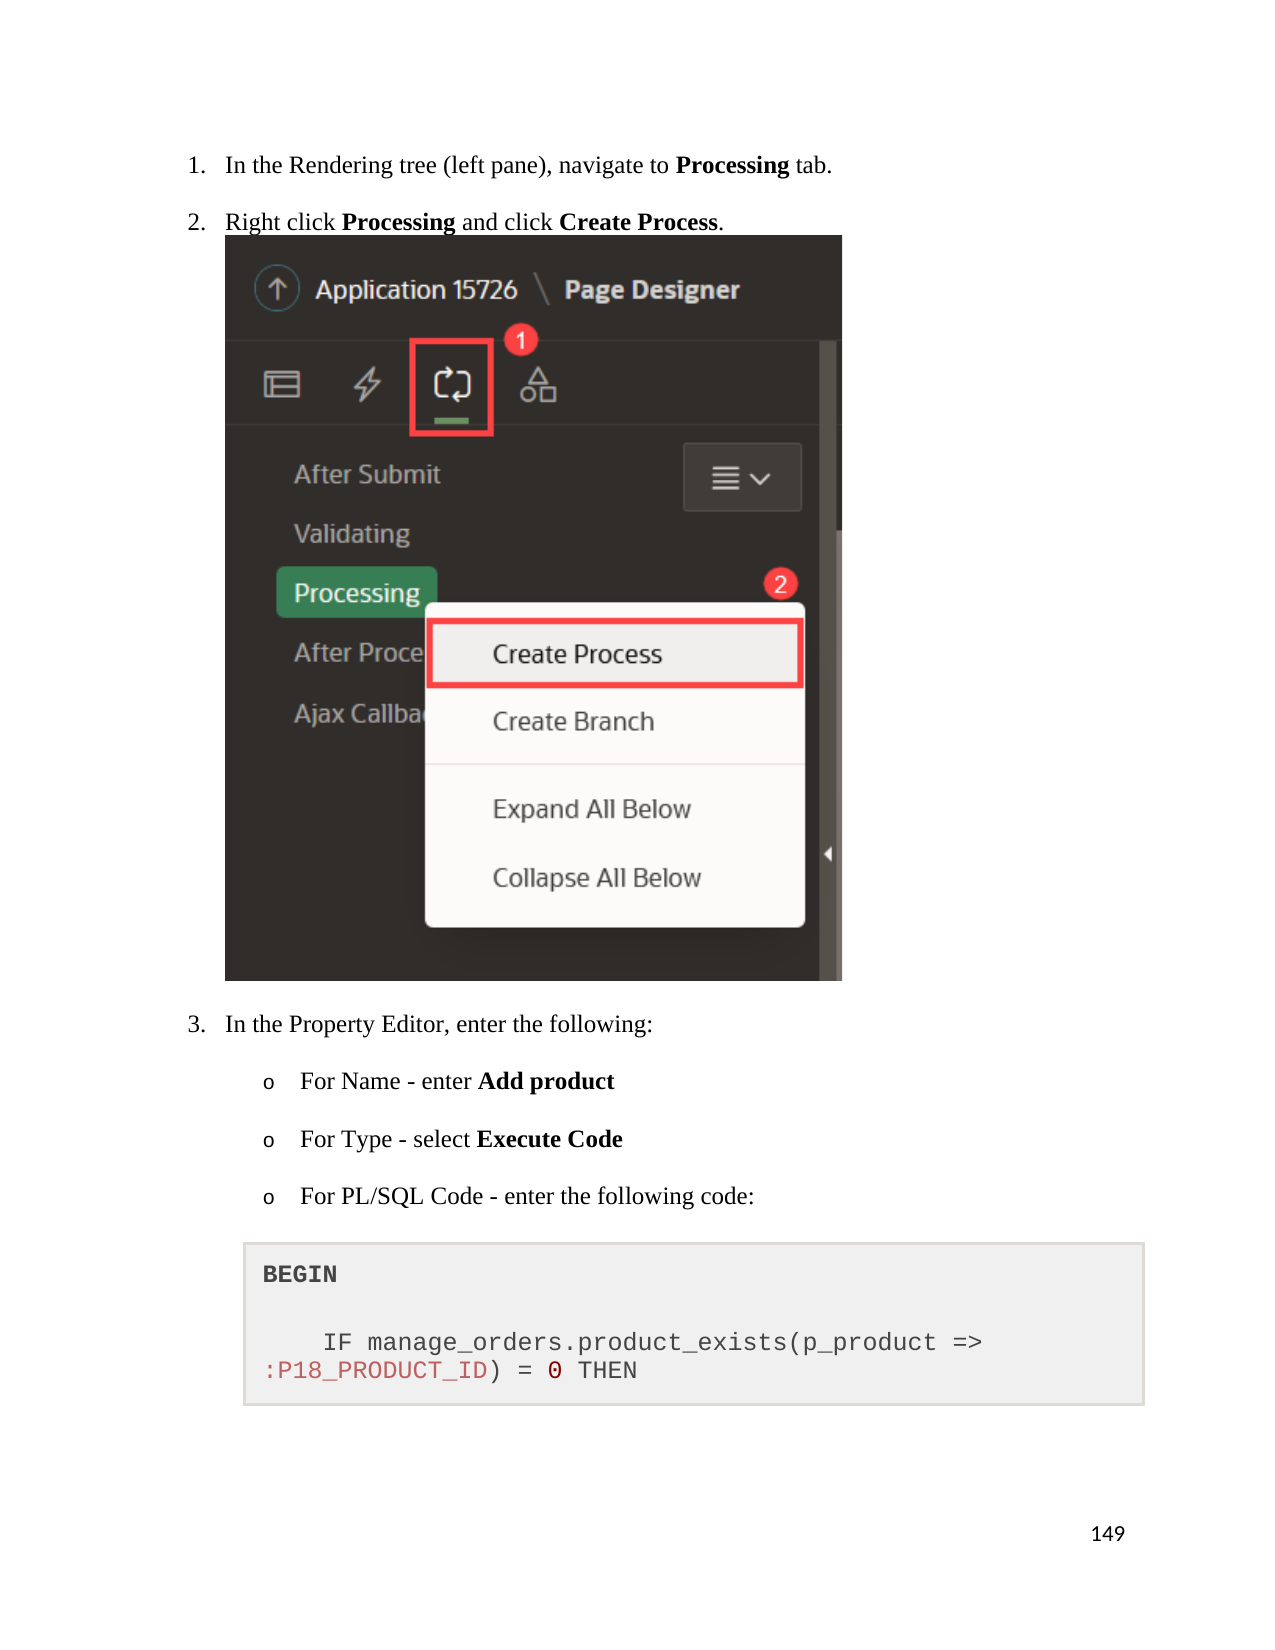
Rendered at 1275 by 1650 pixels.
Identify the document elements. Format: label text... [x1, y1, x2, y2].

list For PL/SQL Code - enter the following code: [262, 1181, 1125, 1211]
text BEGIN [246, 1245, 1142, 1290]
list In the Property Editor, enter the following: [187, 1009, 1125, 1038]
picture [225, 235, 843, 981]
text IF manage_orders.product_exists(p_product => :P18_PRODUCT_ID) = 0 THEN [246, 1309, 1142, 1403]
list For Name - enter Add product [262, 1066, 1125, 1096]
list For Type - select Execute Code [262, 1124, 1125, 1153]
list In the Rendering tree (left pane), navigate to Processing tab. [187, 150, 1125, 179]
